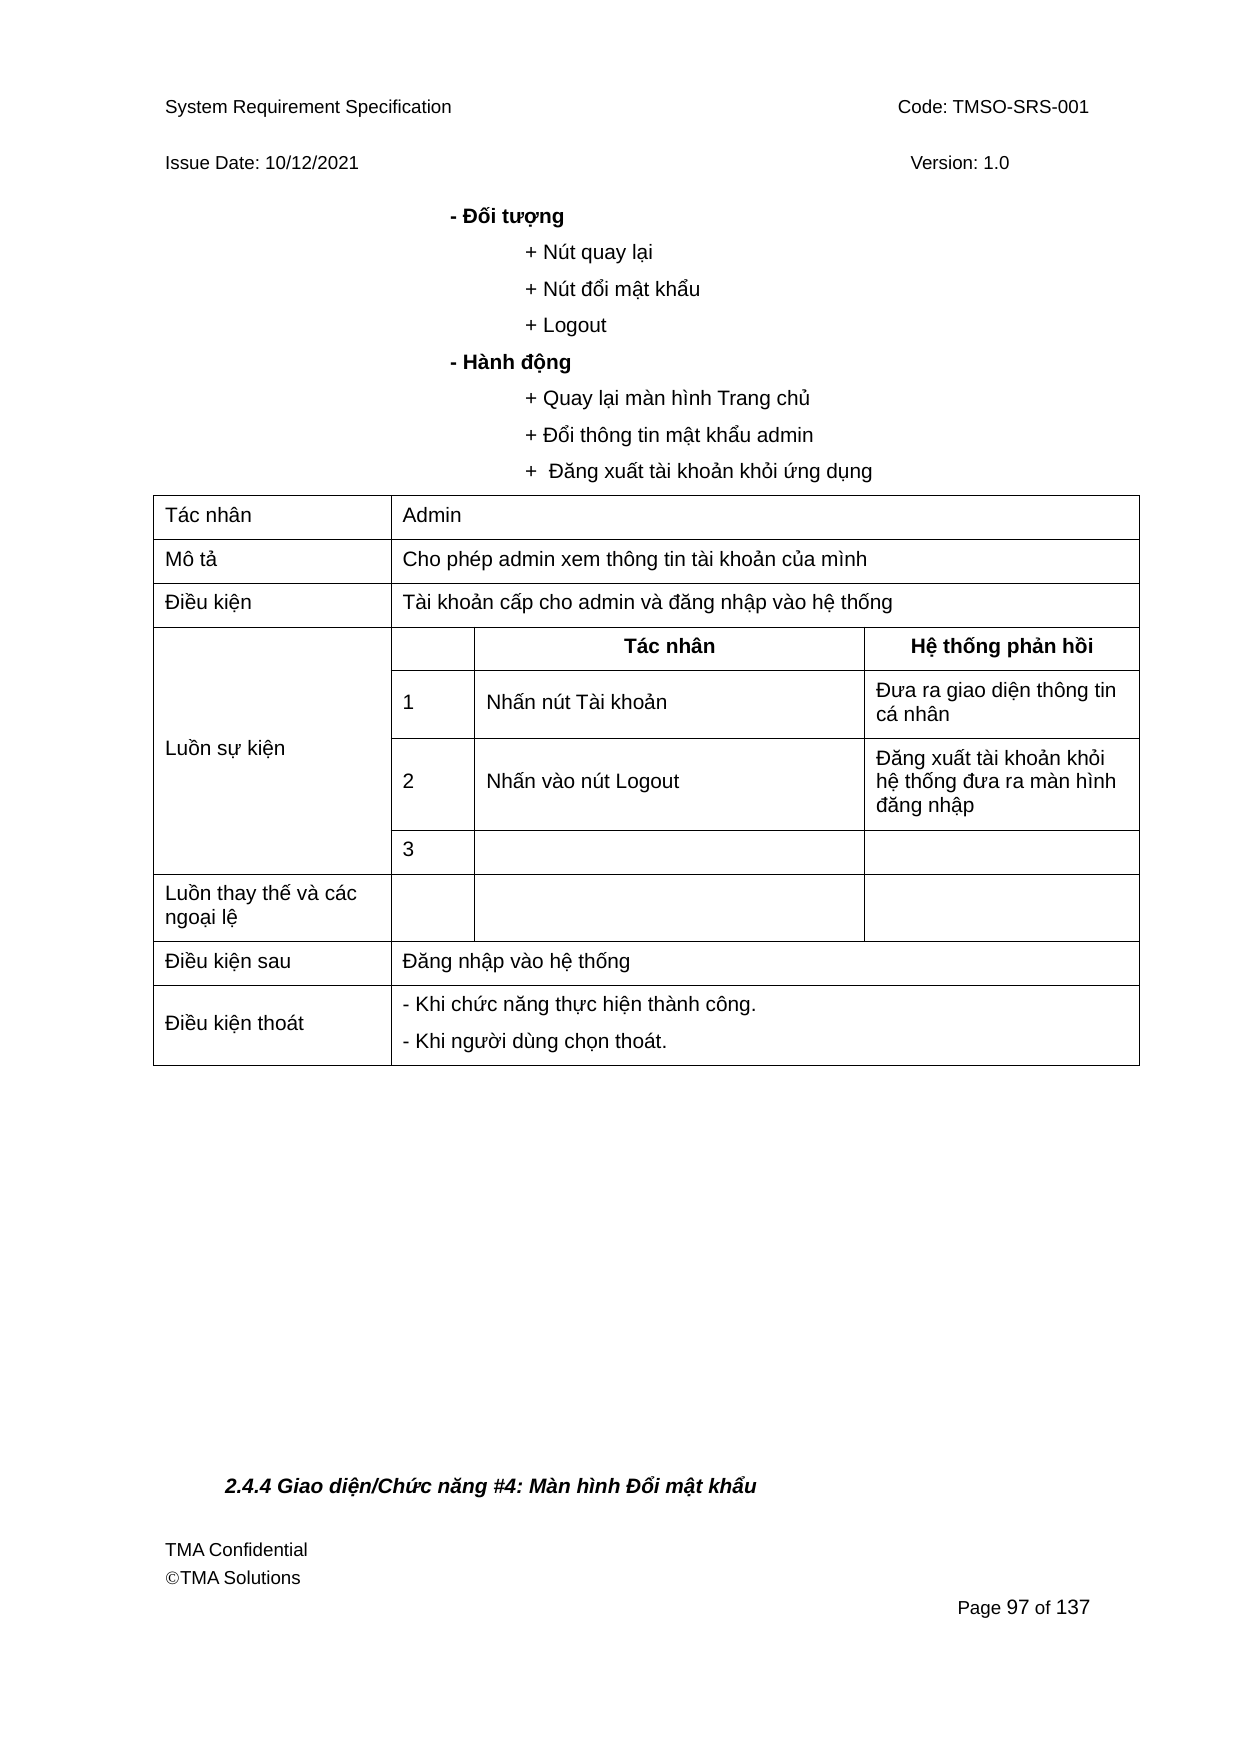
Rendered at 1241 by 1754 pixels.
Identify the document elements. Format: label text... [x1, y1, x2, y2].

table_cell [392, 628, 474, 670]
table_cell Cho phép admin xem thông tin tài khoản của mình [392, 540, 1139, 583]
text + Nút quay lại [240, 240, 1090, 264]
text - Hành động [240, 349, 1090, 373]
table_cell Nhấn nút Tài khoản [475, 671, 864, 738]
text - Đối tượng [390, 204, 1090, 228]
table_cell 2 [392, 739, 474, 830]
text + Quay lại màn hình Trang chủ [465, 386, 1090, 410]
text + Đổi thông tin mật khẩu admin [240, 422, 1090, 446]
table_cell Điều kiện [154, 584, 391, 627]
table_cell Tác nhân [475, 628, 864, 670]
table_header Admin [392, 496, 1139, 539]
table_cell Điều kiện sau [154, 942, 391, 985]
table_cell Đăng xuất tài khoản khỏi hệ thống đưa ra màn hình đăng nhập [865, 739, 1139, 830]
table_cell [475, 875, 864, 941]
table_cell - Khi chức năng thực hiện thành công. - Khi người dùng chọn thoát. [392, 986, 1139, 1065]
table_cell Tài khoản cấp cho admin và đăng nhập vào hệ thống [392, 584, 1139, 627]
table_cell Luồn thay thế và các ngoại lệ [154, 875, 391, 941]
text + Nút đổi mật khẩu [240, 277, 1090, 301]
table_cell Hệ thống phản hồi [865, 628, 1139, 670]
table_cell [865, 831, 1139, 873]
text 2.4.4 Giao diện/Chức năng #4: Màn hình Đổi mật khẩu [150, 1473, 1090, 1497]
table_cell [865, 875, 1139, 941]
table_cell Luồn sự kiện [154, 628, 391, 873]
table_cell [475, 831, 864, 873]
table_cell Đưa ra giao diện thông tin cá nhân [865, 671, 1139, 738]
table_cell 1 [392, 671, 474, 738]
table_cell Nhấn vào nút Logout [475, 739, 864, 830]
table_cell Mô tả [154, 540, 391, 583]
text + Đăng xuất tài khoản khỏi ứng dụng [240, 459, 1090, 483]
table_cell Điều kiện thoát [154, 986, 391, 1065]
text + Logout [240, 313, 1090, 337]
table_cell 3 [392, 831, 474, 873]
table_cell Đăng nhập vào hệ thống [392, 942, 1139, 985]
table_cell [392, 875, 474, 941]
table_header Tác nhân [154, 496, 391, 539]
